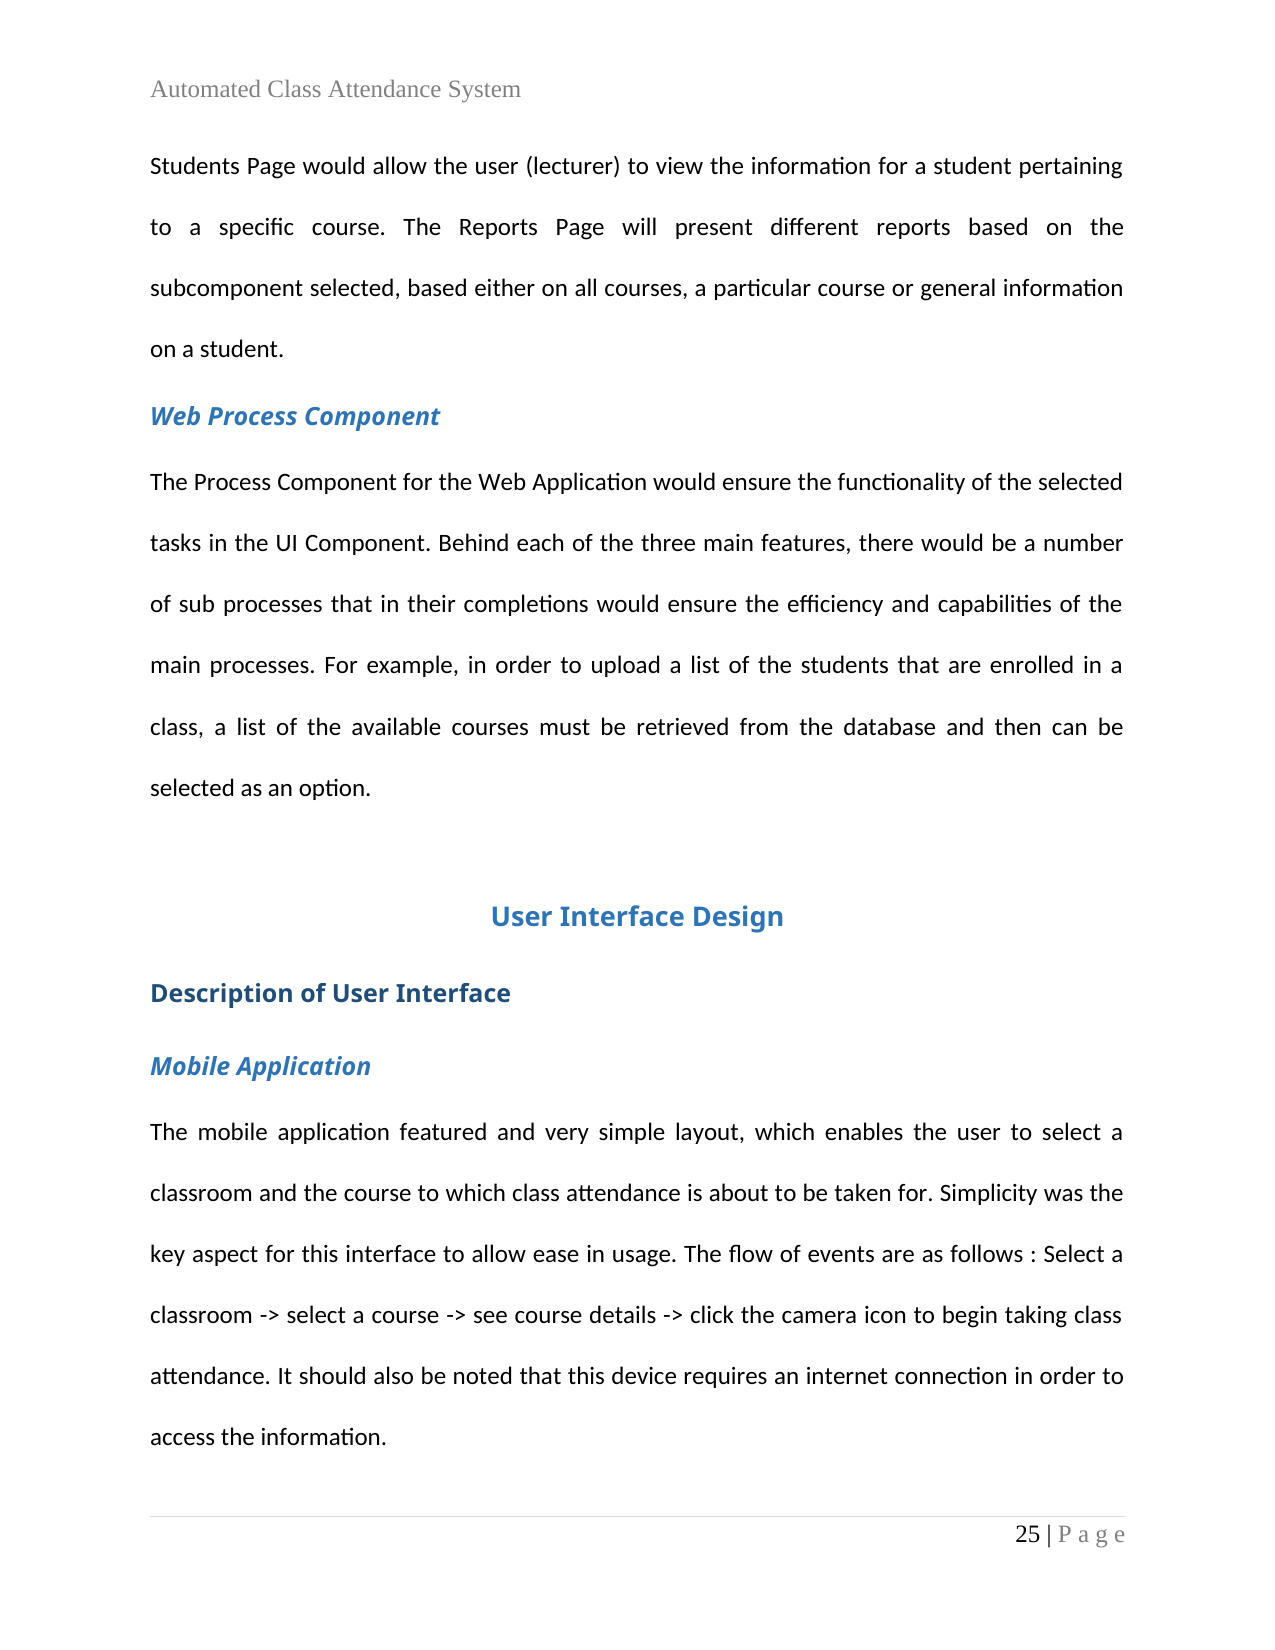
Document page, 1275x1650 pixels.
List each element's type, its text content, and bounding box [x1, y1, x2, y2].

subtitle User Interface Design [150, 898, 1125, 935]
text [150, 150, 1125, 364]
subtitle Mobile Application [150, 1048, 1125, 1082]
subtitle Description of User Interface [150, 976, 1125, 1010]
text The Process Component for the Web Application would ensure the functionality of the selected tasks in the UI Component. Behind each of the three main features, there would be a number of sub processes that in their completions would ensure the efficiency and capabilities of the main processes. For example, in order to upload a list of the students that are enrolled in a class, a list of the available courses must be retrieved from the database and then can be selected as an option. [150, 466, 1125, 802]
text The mobile application featured and very simple layout, which enables the user to select a classroom and the course to which class attendance is about to be taken for. Simplicity was the key aspect for this interface to allow ease in usage. The flow of events are as follows : Select a classroom -> select a course -> see course details -> click the camera icon to begin taking class attendance. It should also be noted that this device requires an internet connection in order to access the information. [150, 1116, 1125, 1452]
subtitle Web Process Component [150, 398, 1125, 432]
